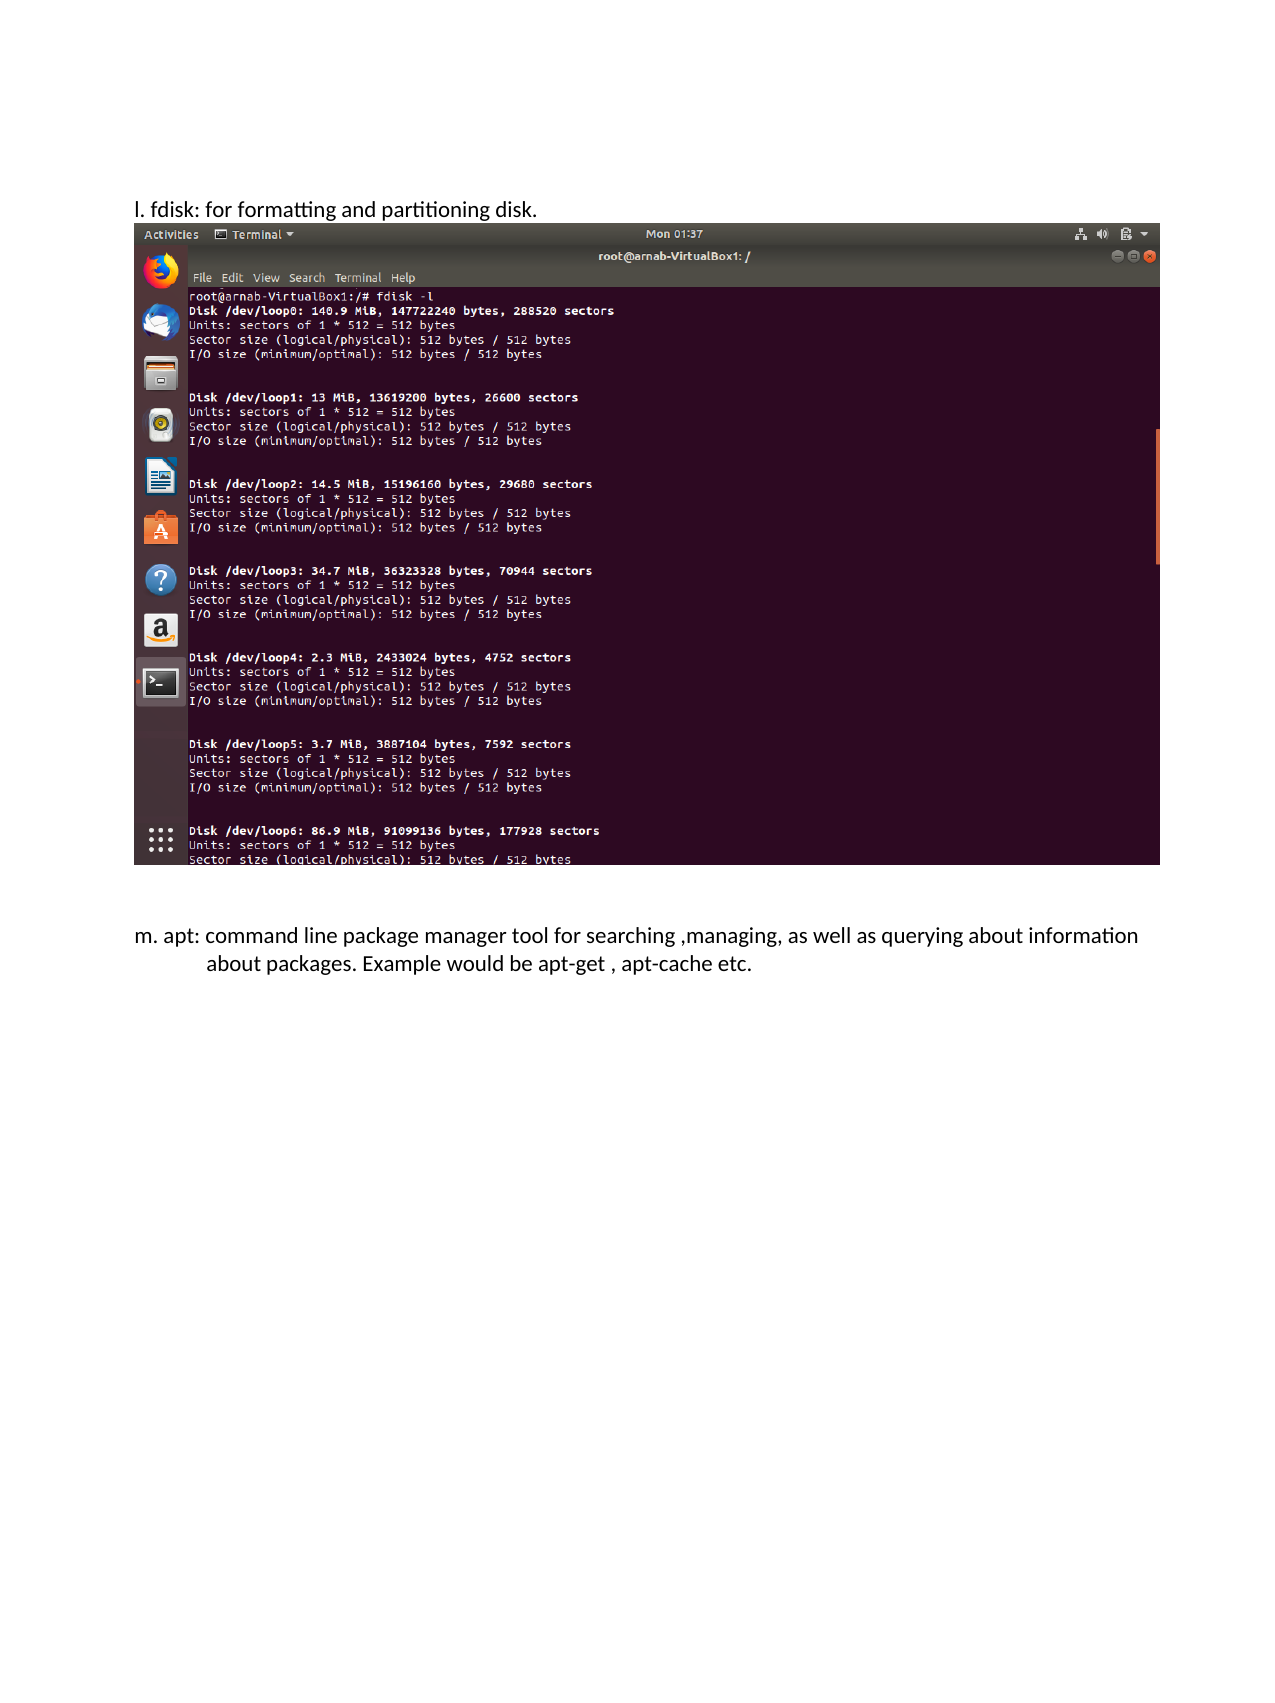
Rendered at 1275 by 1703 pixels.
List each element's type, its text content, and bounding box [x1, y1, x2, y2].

text l. fdisk: for formatting and partitioning disk. [134, 196, 1160, 223]
text about packages. Example would be apt-get , apt-cache etc. [134, 949, 1160, 977]
text m. apt: command line package manager tool for searching ,managing, as well as querying about information [134, 921, 1160, 949]
picture [134, 223, 1160, 865]
